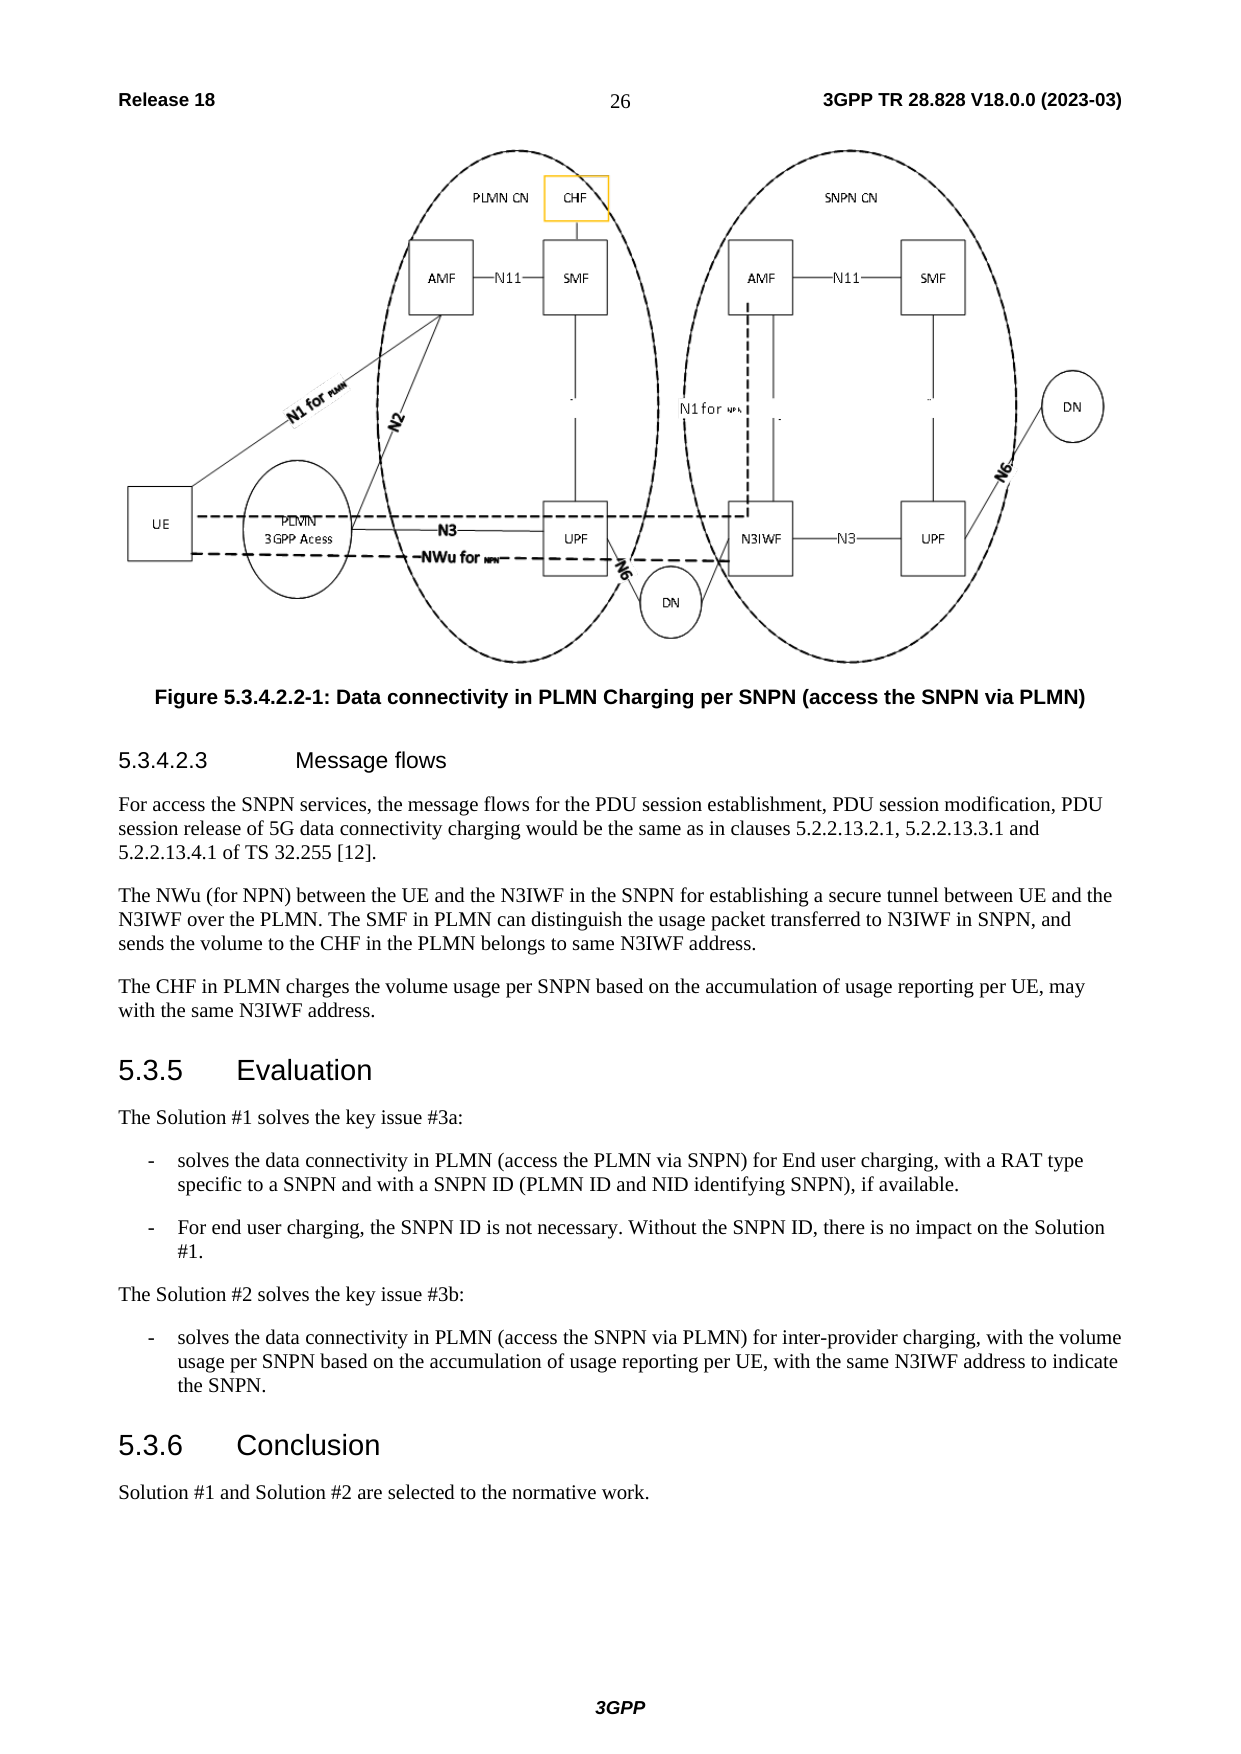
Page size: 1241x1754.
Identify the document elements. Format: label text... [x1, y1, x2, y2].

subtitle 5.3.6 Conclusion [118, 1428, 1122, 1462]
subtitle 5.3.5 Evaluation [118, 1053, 1122, 1086]
text The Solution #1 solves the key issue #3a: [118, 1105, 1122, 1129]
text - solves the data connectivity in PLMN (access the PLMN via SNPN) for End user charging, with a RAT type specific to a SNPN and with a SNPN ID (PLMN ID and NID identifying SNPN), if available. [148, 1148, 1122, 1196]
picture [126, 147, 1114, 667]
text Figure 5.3.4.2.2-1: Data connectivity in PLMN Charging per SNPN (access the SNPN via PLMN) [118, 685, 1122, 709]
text - solves the data connectivity in PLMN (access the SNPN via PLMN) for inter-provider charging, with the volume usage per SNPN based on the accumulation of usage reporting per UE, with the same N3IWF address to indicate the SNPN. [148, 1324, 1122, 1397]
text Solution #1 and Solution #2 are selected to the normative work. [118, 1480, 1122, 1504]
text The CHF in PLMN charges the volume usage per SNPN based on the accumulation of usage reporting per UE, may with the same N3IWF address. [118, 973, 1122, 1022]
text For access the SNPN services, the message flows for the PDU session establishment, PDU session modification, PDU session release of 5G data connectivity charging would be the same as in clauses 5.2.2.13.2.1, 5.2.2.13.3.1 and 5.2.2.13.4.1 of TS 32.255 [12]. [118, 792, 1122, 864]
text - For end user charging, the SNPN ID is not necessary. Without the SNPN ID, there is no impact on the Solution #1. [148, 1215, 1122, 1263]
text The Solution #2 solves the key issue #3b: [118, 1282, 1122, 1306]
subtitle 5.3.4.2.3 Message flows [118, 747, 1122, 773]
text The NWu (for NPN) between the UE and the N3IWF in the SNPN for establishing a secure tunnel between UE and the N3IWF over the PLMN. The SMF in PLMN can distinguish the usage packet transferred to N3IWF in SNPN, and sends the volume to the CHF in the PLMN belongs to same N3IWF address. [118, 883, 1122, 955]
